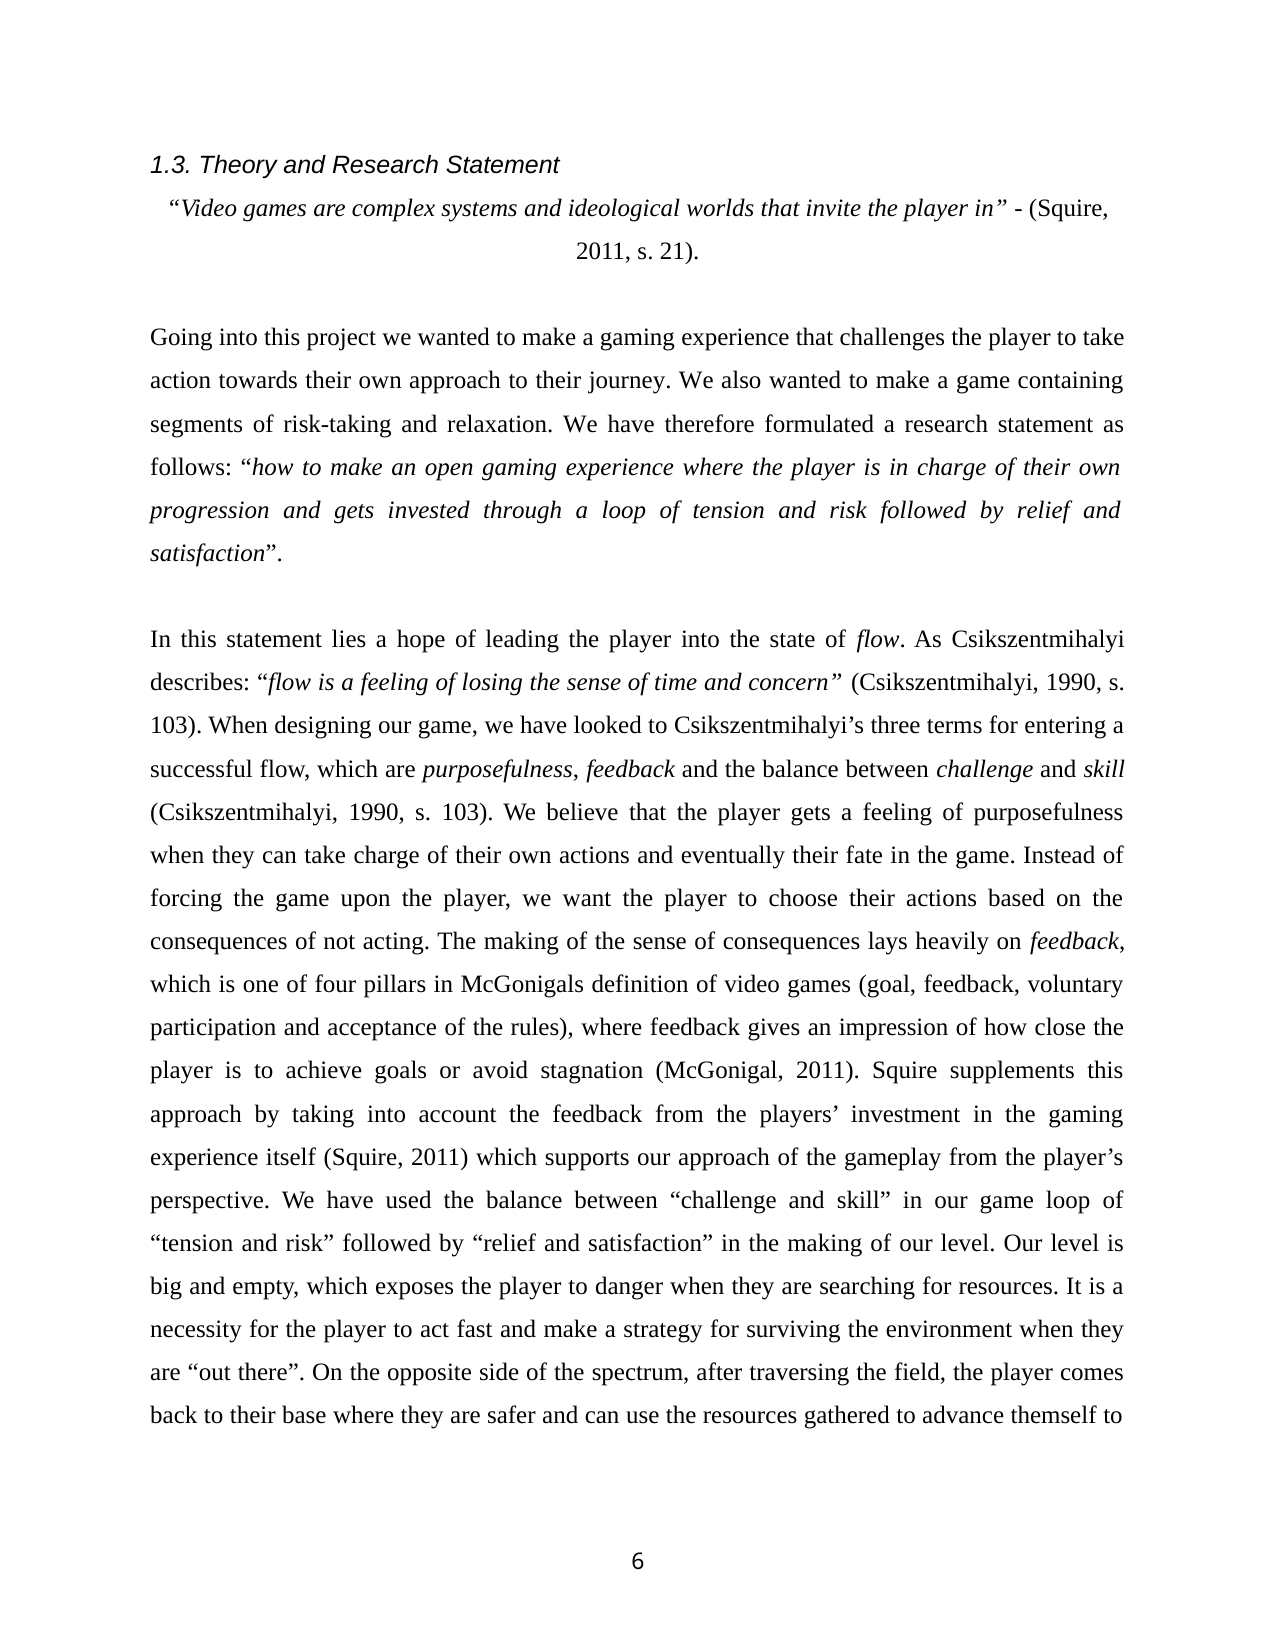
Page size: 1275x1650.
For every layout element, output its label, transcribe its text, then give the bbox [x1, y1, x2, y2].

subtitle 1.3. Theory and Research Statement [150, 150, 1125, 179]
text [150, 624, 1125, 1429]
text Going into this project we wanted to make a gaming experience that challenges the player to take action towards their own approach to their journey. We also wanted to make a game containing segments of risk-taking and relaxation. We have therefore formulated a research statement as follows: “how to make an open gaming experience where the player is in charge of their own progression and gets invested through a loop of tension and risk followed by relief and satisfaction”. [150, 322, 1125, 567]
text “Video games are complex systems and ideological worlds that invite the player in” - (Squire, 2011, s. 21). [150, 193, 1125, 265]
